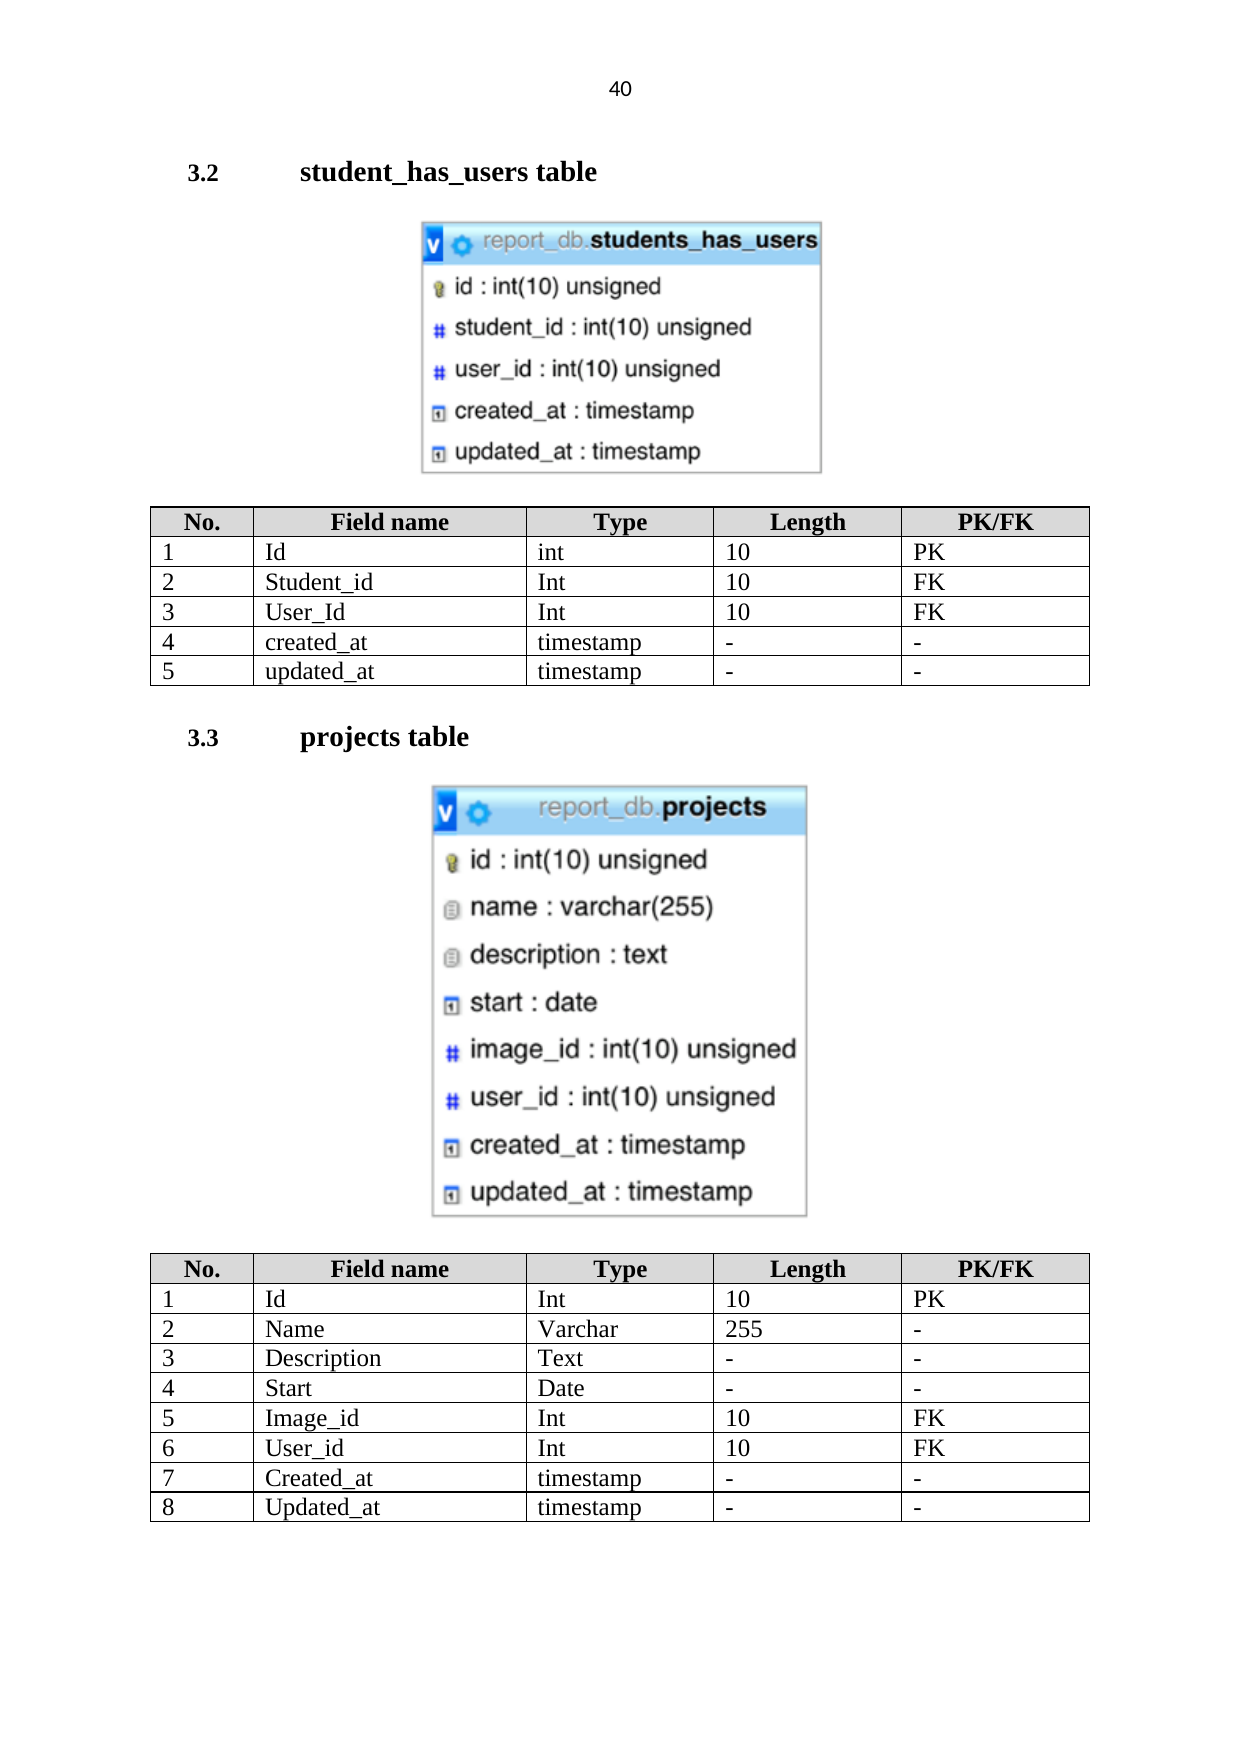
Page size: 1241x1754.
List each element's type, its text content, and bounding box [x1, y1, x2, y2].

table_cell Varchar [527, 1314, 713, 1342]
table_cell Student_id [254, 567, 526, 596]
table_cell 5 [151, 656, 253, 685]
table_cell - [902, 1314, 1089, 1342]
table_cell Int [527, 1403, 713, 1432]
table_cell int [527, 537, 713, 566]
table_header PK/FK [902, 1254, 1089, 1283]
table_cell - [714, 1373, 901, 1402]
table_cell 10 [714, 1284, 901, 1313]
table_cell 1 [151, 1284, 253, 1313]
table_cell timestamp [527, 1493, 713, 1521]
table_cell 10 [714, 567, 901, 596]
table_header No. [151, 1254, 253, 1283]
table_cell 4 [151, 1373, 253, 1402]
table_cell - [714, 1344, 901, 1372]
table_cell - [902, 656, 1089, 685]
table_cell 10 [714, 1433, 901, 1462]
table_cell - [902, 627, 1089, 655]
table_cell Updated_at [254, 1493, 526, 1521]
subtitle projects table [187, 719, 1090, 752]
table_cell FK [902, 567, 1089, 596]
table_cell Int [527, 1284, 713, 1313]
table_cell Int [527, 1433, 713, 1462]
table_cell - [714, 1493, 901, 1521]
table_cell User_Id [254, 597, 526, 626]
table_cell - [902, 1373, 1089, 1402]
table_cell 1 [151, 537, 253, 566]
table_header Length [714, 1254, 901, 1283]
table_cell FK [902, 1433, 1089, 1462]
table_cell 4 [151, 627, 253, 655]
table_header Type [527, 508, 713, 536]
table_cell Text [527, 1344, 713, 1372]
table_cell 7 [151, 1463, 253, 1491]
picture [416, 218, 824, 476]
table_cell - [902, 1493, 1089, 1521]
table_cell created_at [254, 627, 526, 655]
table_cell Int [527, 597, 713, 626]
table_cell Date [527, 1373, 713, 1402]
table_header PK/FK [902, 508, 1089, 536]
table_cell updated_at [254, 656, 526, 685]
table_cell 3 [151, 1344, 253, 1372]
table_cell 10 [714, 597, 901, 626]
table_cell 8 [151, 1493, 253, 1521]
table_cell - [714, 1463, 901, 1491]
table_header Field name [254, 1254, 526, 1283]
table_cell 6 [151, 1433, 253, 1462]
table_cell 3 [151, 597, 253, 626]
table_cell FK [902, 597, 1089, 626]
table_header Type [527, 1254, 713, 1283]
table_cell - [714, 656, 901, 685]
table_cell Int [527, 567, 713, 596]
table_cell 10 [714, 1403, 901, 1432]
table_cell timestamp [527, 627, 713, 655]
table_cell 2 [151, 1314, 253, 1342]
table_cell PK [902, 537, 1089, 566]
table_cell Image_id [254, 1403, 526, 1432]
table_header No. [151, 508, 253, 536]
table_cell Id [254, 1284, 526, 1313]
table_cell Start [254, 1373, 526, 1402]
table_cell 10 [714, 537, 901, 566]
table_cell Id [254, 537, 526, 566]
picture [427, 783, 814, 1223]
table_cell Created_at [254, 1463, 526, 1491]
table_cell 2 [151, 567, 253, 596]
subtitle student_has_users table [187, 154, 1090, 188]
table_cell User_id [254, 1433, 526, 1462]
table_cell - [902, 1463, 1089, 1491]
table_cell - [902, 1344, 1089, 1372]
table_cell 255 [714, 1314, 901, 1342]
table_cell Description [254, 1344, 526, 1372]
table_cell Name [254, 1314, 526, 1342]
table_cell FK [902, 1403, 1089, 1432]
table_cell PK [902, 1284, 1089, 1313]
table_header Field name [254, 508, 526, 536]
table_header Length [714, 508, 901, 536]
table_cell timestamp [527, 656, 713, 685]
table_cell - [714, 627, 901, 655]
table_cell timestamp [527, 1463, 713, 1491]
table_cell 5 [151, 1403, 253, 1432]
